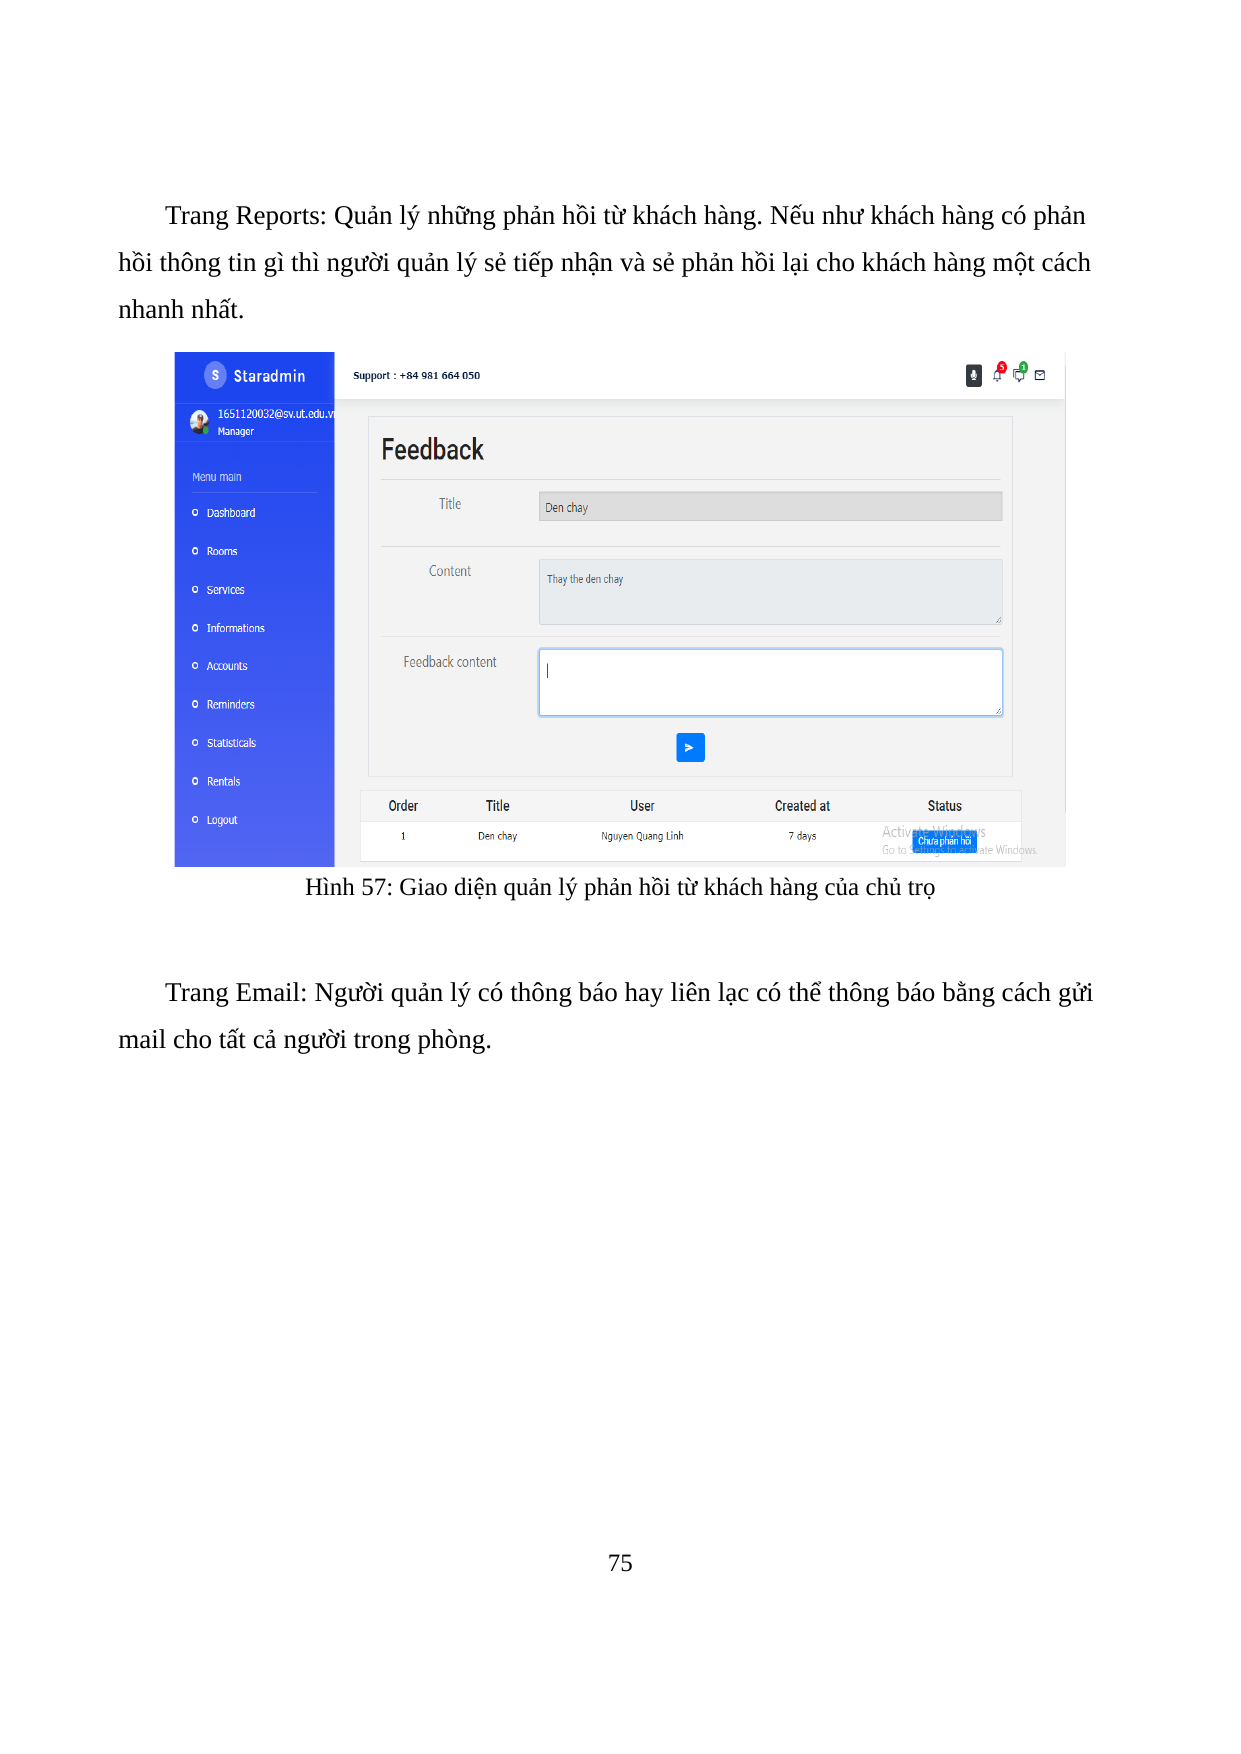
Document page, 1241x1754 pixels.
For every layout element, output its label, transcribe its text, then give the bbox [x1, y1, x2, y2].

text Trang Email: Người quản lý có thông báo hay liên lạc có thể thông báo bằng cách gửi mail cho tất cả người trong phòng. [118, 976, 1122, 1054]
picture [174, 352, 1066, 867]
text Trang Reports: Quản lý những phản hồi từ khách hàng. Nếu như khách hàng có phản hồi thông tin gì thì người quản lý sẻ tiếp nhận và sẻ phản hồi lại cho khách hàng một cách nhanh nhất. [118, 199, 1122, 324]
